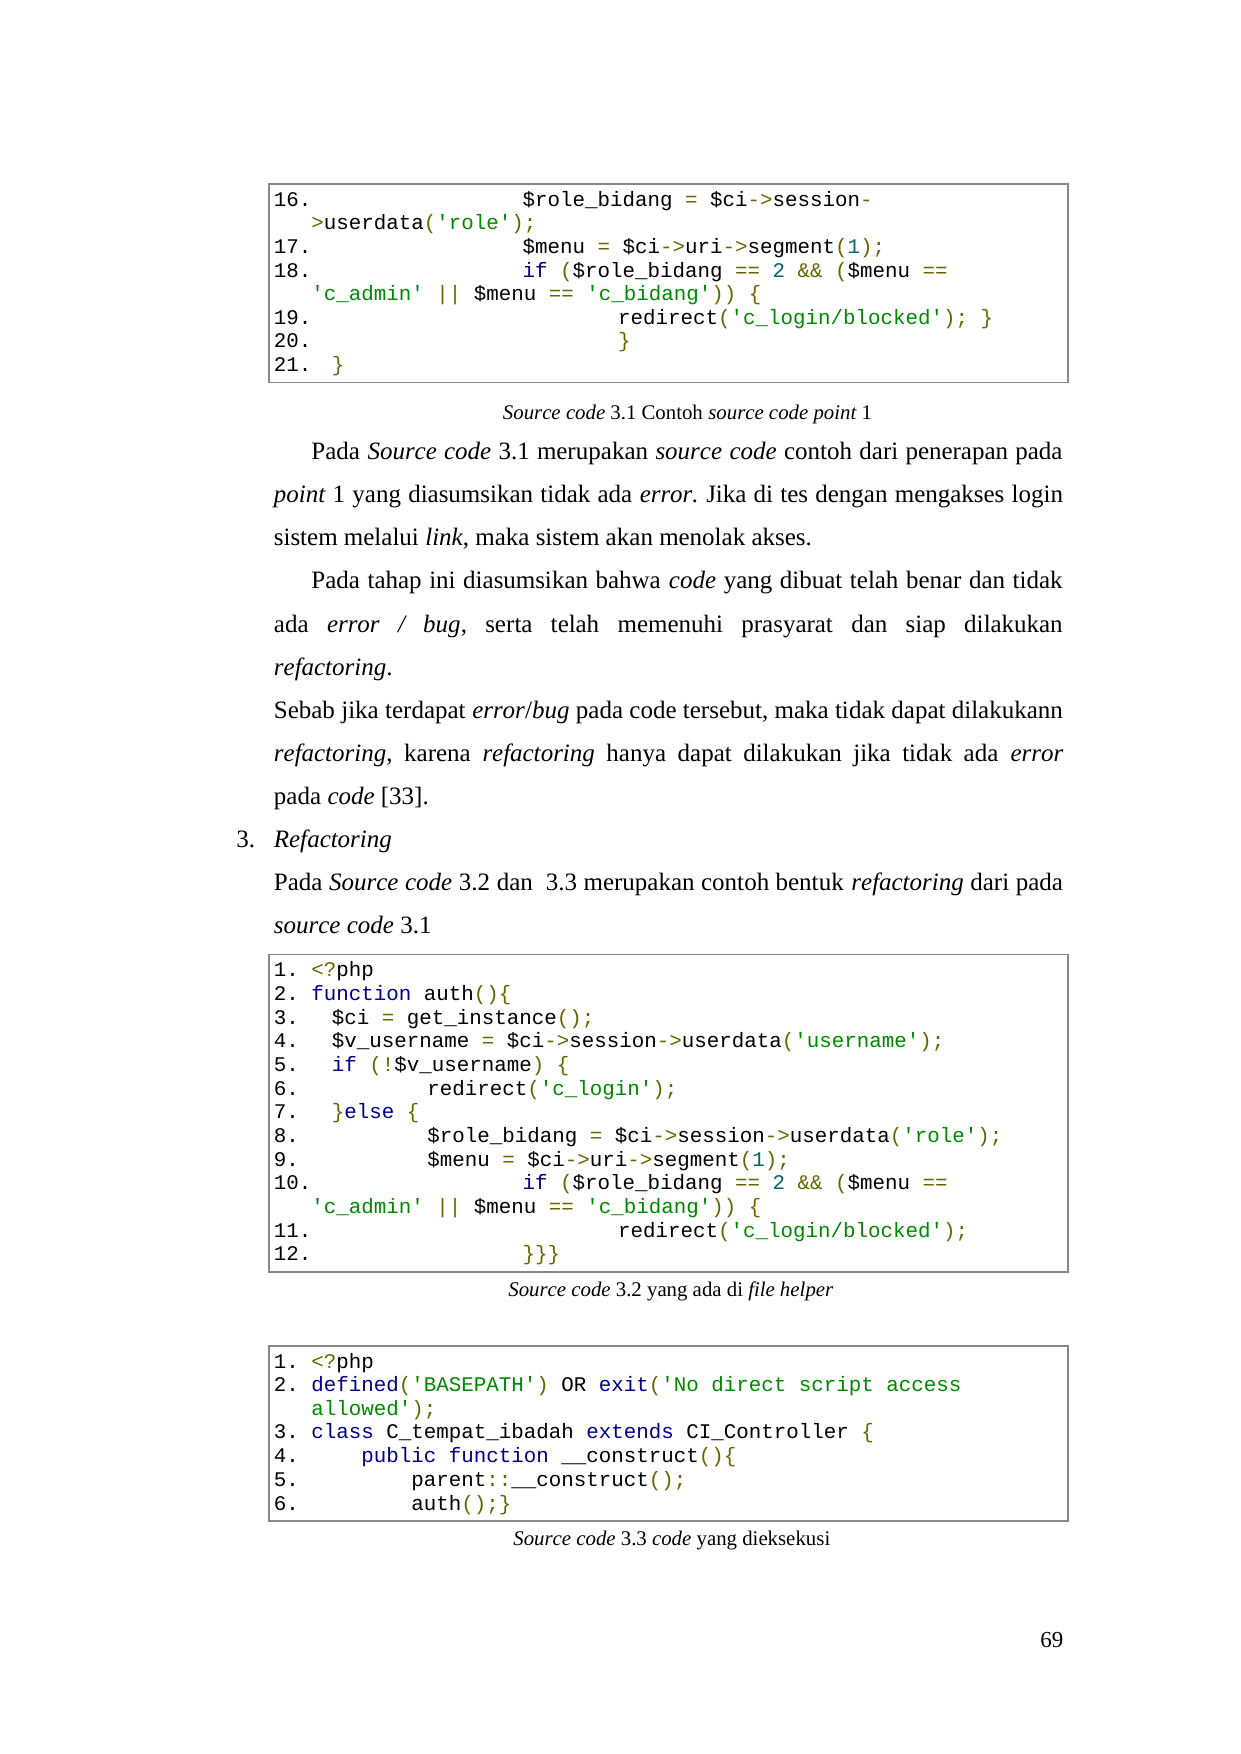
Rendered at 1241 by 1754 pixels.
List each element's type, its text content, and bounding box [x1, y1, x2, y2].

list }else { [270, 1096, 1067, 1119]
list auth();} [270, 1487, 1067, 1520]
subtitle Pada Source code 3.2 dan 3.3 merupakan contoh bentuk refactoring dari pada source code 3.1 [274, 867, 1063, 939]
list redirect('c_login/blocked'); } [270, 301, 1067, 325]
list $ci = get_instance(); [270, 1001, 1067, 1025]
list parent::__construct(); [270, 1463, 1067, 1487]
list if (!$v_username) { [270, 1048, 1067, 1072]
subtitle Sebab jika terdapat error/bug pada code tersebut, maka tidak dapat dilakukann refactoring, karena refactoring hanya dapat dilakukan jika tidak ada error pada code [33]. [274, 695, 1063, 810]
subtitle Pada tahap ini diasumsikan bahwa code yang dibuat telah benar dan tidak ada error / bug, serta telah memenuhi prasyarat dan siap dilakukan refactoring. [274, 566, 1063, 681]
subtitle Pada Source code 3.1 merupakan source code contoh dari penerapan pada point 1 yang diasumsikan tidak ada error. Jika di tes dengan mengakses login sistem melalui link, maka sistem akan menolak akses. [274, 436, 1063, 551]
list } [270, 325, 1067, 348]
subtitle Source code 3.2 yang ada di file helper [274, 1273, 1063, 1301]
subtitle Refactoring [236, 824, 1063, 853]
list $role_bidang = $ci->session->userdata('role'); [270, 185, 1067, 230]
list defined('BASEPATH') OR exit('No direct script access allowed'); [270, 1368, 1067, 1416]
list class C_tempat_ibadah extends CI_Controller { [270, 1416, 1067, 1439]
list $menu = $ci->uri->segment(1); [270, 230, 1067, 254]
list } [270, 348, 1067, 382]
list function auth(){ [270, 977, 1067, 1001]
subtitle Source code 3.3 code yang dieksekusi [274, 1522, 1063, 1551]
list $menu = $ci->uri->segment(1); [270, 1143, 1067, 1167]
subtitle Source code 3.1 Contoh source code point 1 [274, 400, 1063, 424]
list redirect('c_login/blocked'); [270, 1214, 1067, 1237]
list if ($role_bidang == 2 && ($menu == 'c_admin' || $menu == 'c_bidang')) { [270, 254, 1067, 301]
list <?php [270, 1347, 1067, 1368]
list public function __construct(){ [270, 1439, 1067, 1463]
list if ($role_bidang == 2 && ($menu == 'c_admin' || $menu == 'c_bidang')) { [270, 1167, 1067, 1214]
list $v_username = $ci->session->userdata('username'); [270, 1025, 1067, 1048]
list $role_bidang = $ci->session->userdata('role'); [270, 1119, 1067, 1143]
list redirect('c_login'); [270, 1072, 1067, 1096]
list <?php [270, 955, 1067, 977]
list }}} [270, 1237, 1067, 1271]
